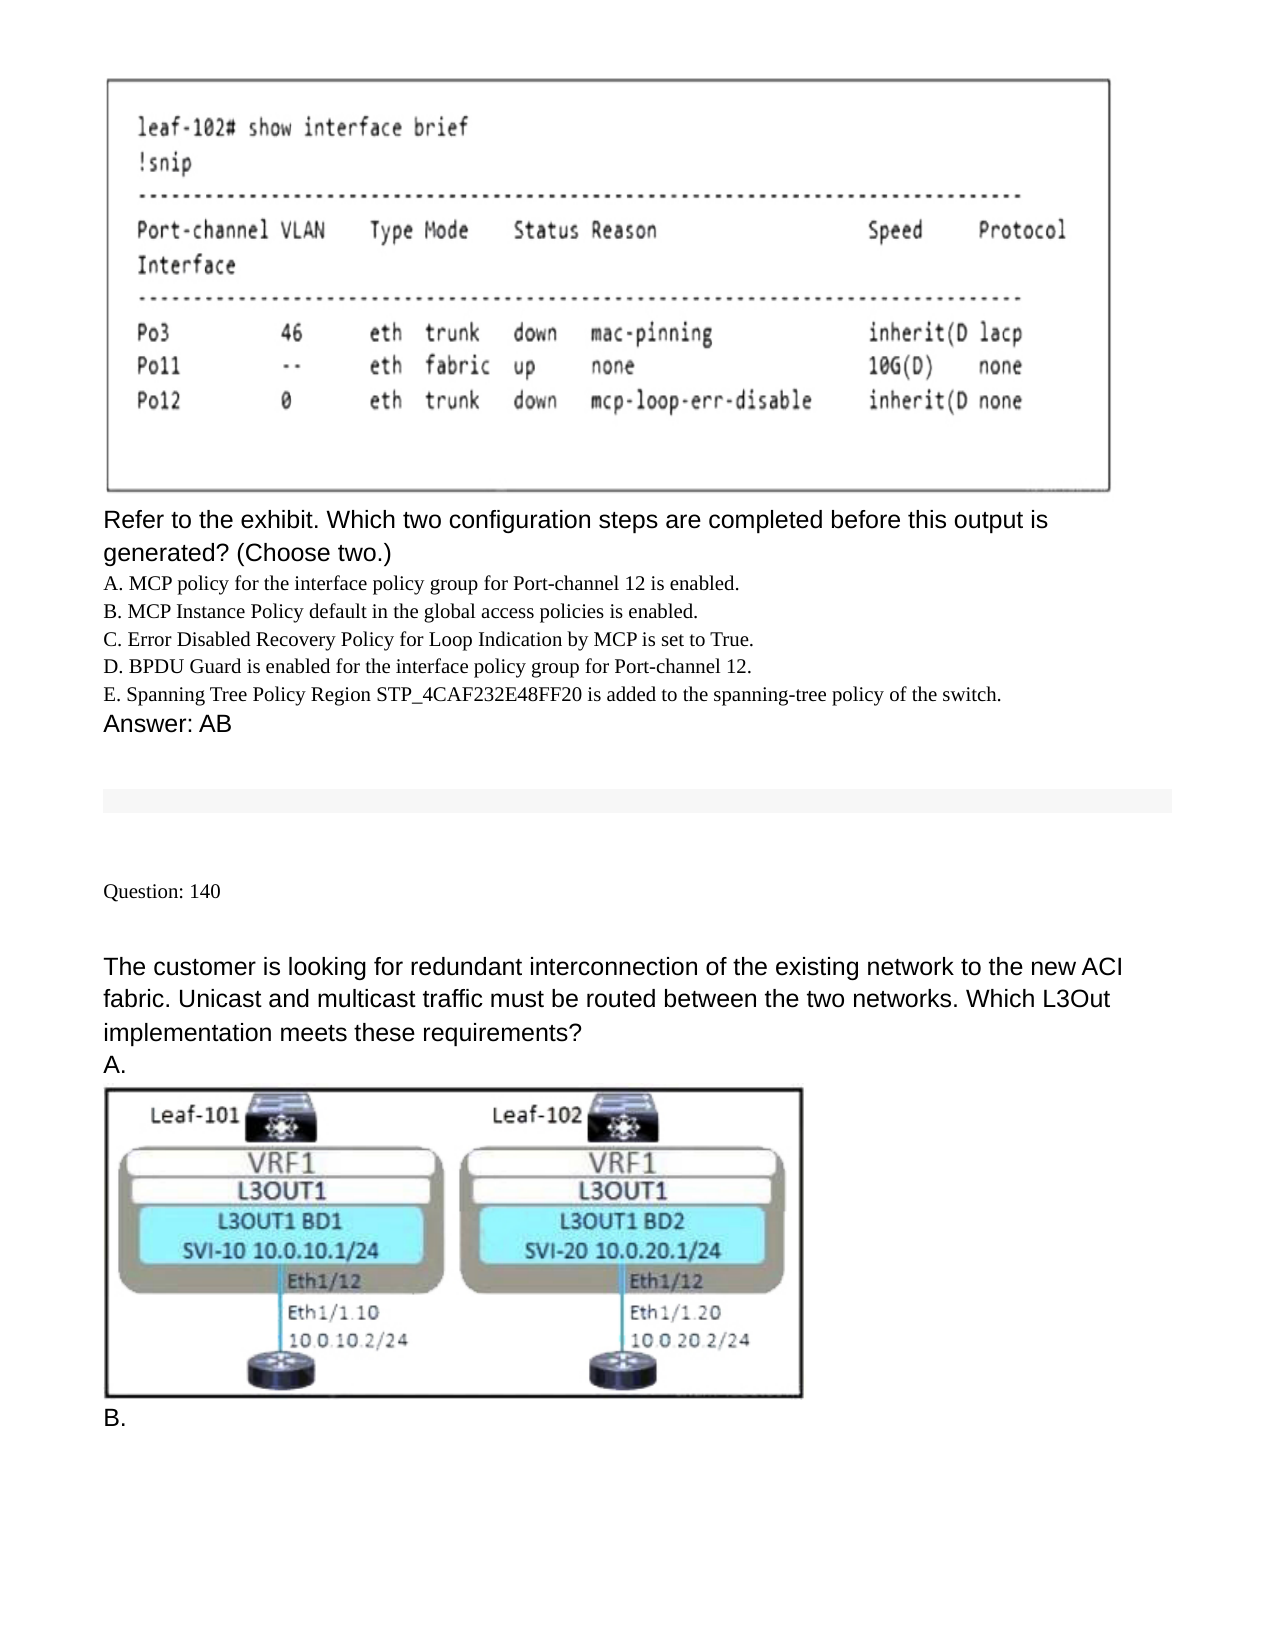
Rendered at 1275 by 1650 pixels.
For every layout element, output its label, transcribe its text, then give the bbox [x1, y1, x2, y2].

text Answer: AB [103, 709, 1172, 738]
text D. BPDU Guard is enabled for the interface policy group for Port-channel 12. [103, 654, 1172, 678]
text C. Error Disabled Recovery Policy for Loop Indication by MCP is set to True. [103, 626, 1172, 651]
text B. [103, 1403, 1172, 1431]
text A. [103, 1051, 1172, 1079]
text Question: 140 [103, 879, 1172, 903]
text B. MCP Instance Policy default in the global access policies is enabled. [103, 599, 1172, 623]
picture [103, 1083, 807, 1400]
text A. MCP policy for the interface policy group for Port-channel 12 is enabled. [103, 571, 1172, 595]
text E. Spanning Tree Policy Region STP_4CAF232E48FF20 is added to the spanning-tree policy of the switch. [103, 682, 1172, 706]
text Refer to the exhibit. Which two configuration steps are completed before this output is generated? (Choose two.) [103, 505, 1172, 567]
picture [103, 75, 1118, 502]
text The customer is looking for redundant interconnection of the existing network to the new ACI fabric. Unicast and multicast traffic must be routed between the two networks. Which L3Out implementation meets these requirements? [103, 951, 1172, 1046]
